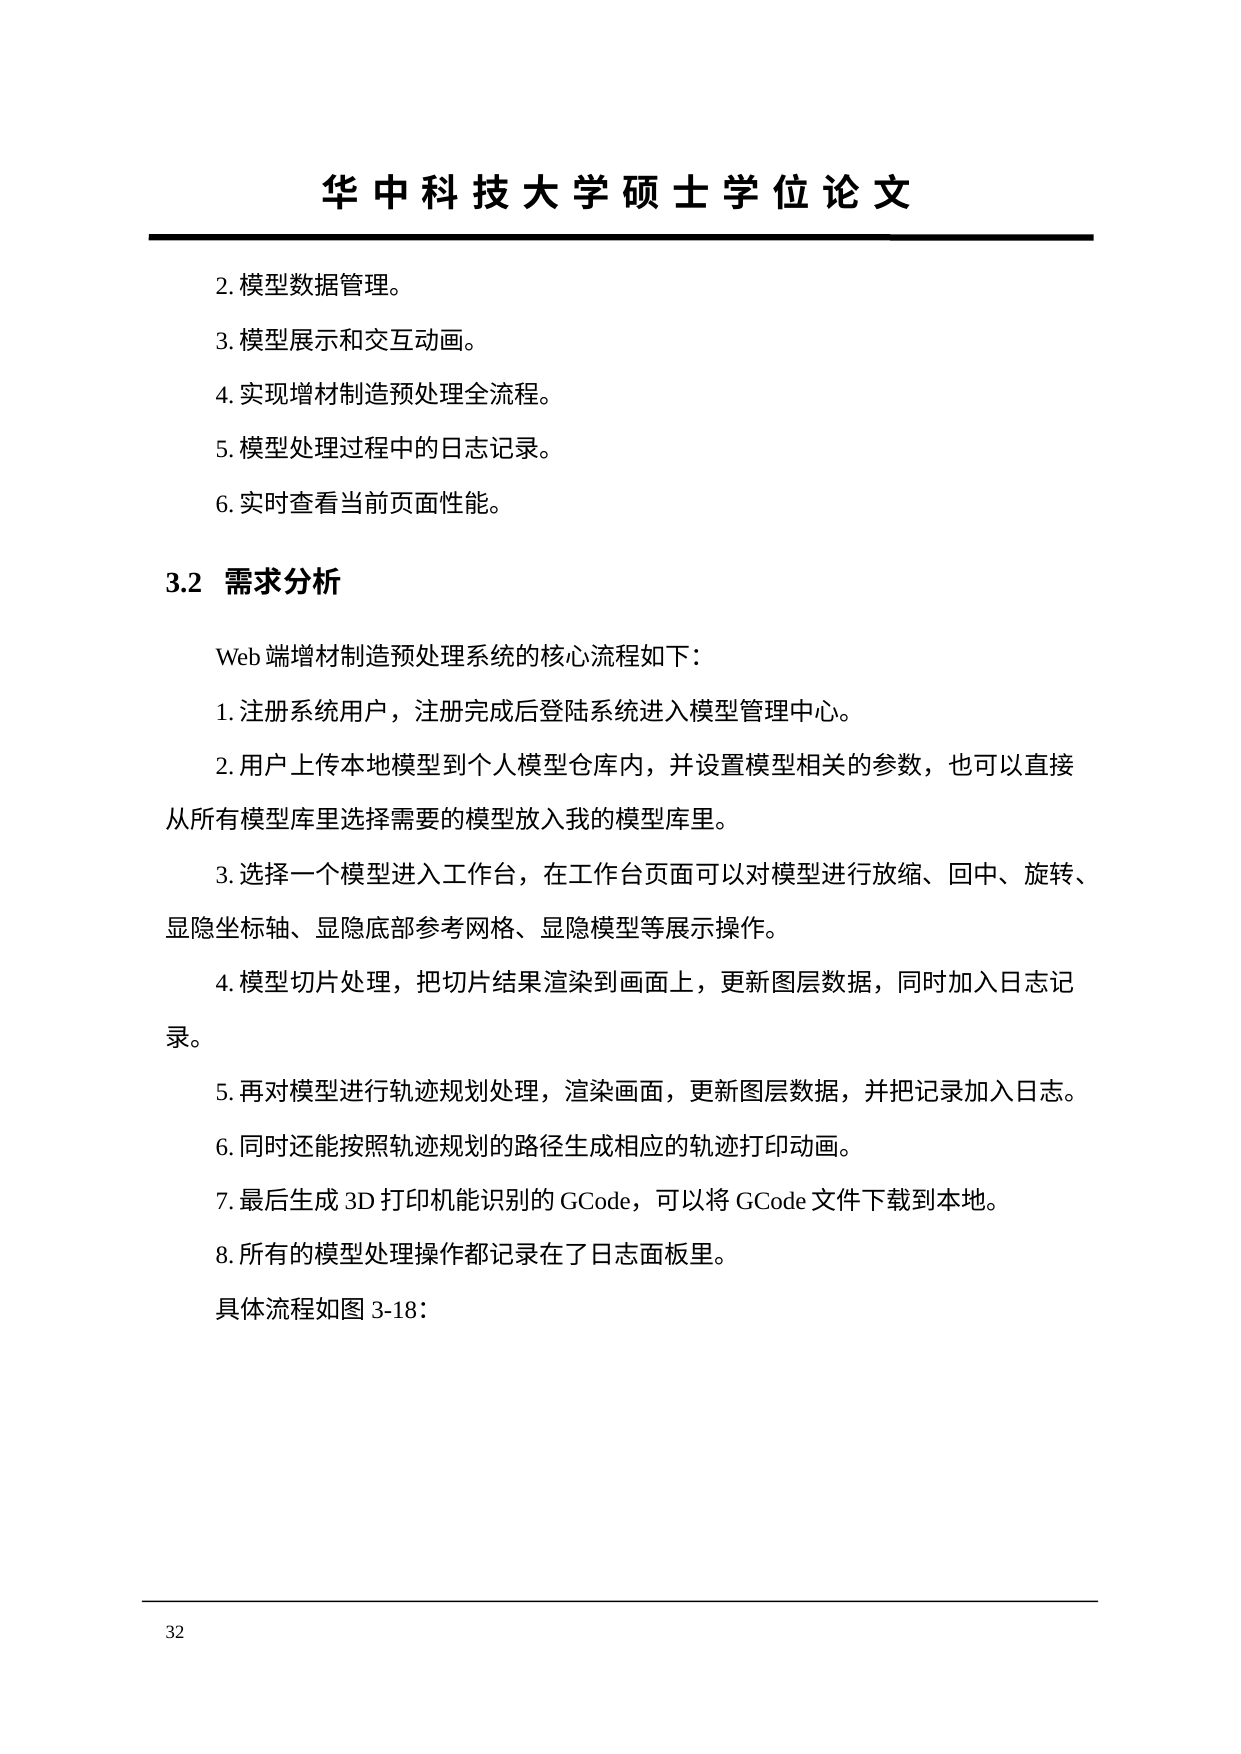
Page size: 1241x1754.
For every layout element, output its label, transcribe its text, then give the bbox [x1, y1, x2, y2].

list 同时还能按照轨迹规划的路径生成相应的轨迹打印动画。 [165, 1126, 1075, 1162]
list 用户上传本地模型到个人模型仓库内，并设置模型相关的参数，也可以直接从所有模型库里选择需要的模型放入我的模型库里。 [165, 745, 1075, 836]
list 模型处理过程中的日志记录。 [215, 429, 1075, 465]
list 所有的模型处理操作都记录在了日志面板里。 [165, 1235, 1075, 1271]
list 注册系统用户，注册完成后登陆系统进入模型管理中心。 [165, 691, 1075, 727]
list 实现增材制造预处理全流程。 [215, 374, 1075, 411]
text Web端增材制造预处理系统的核心流程如下： [165, 637, 1075, 673]
list 实时查看当前页面性能。 [215, 483, 1075, 519]
list 最后生成3D打印机能识别的GCode，可以将GCode文件下载到本地。 [165, 1180, 1075, 1217]
list 模型展示和交互动画。 [215, 320, 1075, 356]
list 选择一个模型进入工作台，在工作台页面可以对模型进行放缩、回中、旋转、显隐坐标轴、显隐底部参考网格、显隐模型等展示操作。 [165, 854, 1075, 945]
list 模型数据管理。 [215, 266, 1075, 302]
subtitle 需求分析 [165, 558, 1075, 601]
list 再对模型进行轨迹规划处理，渲染画面，更新图层数据，并把记录加入日志。 [165, 1072, 1075, 1108]
list 模型切片处理，把切片结果渲染到画面上，更新图层数据，同时加入日志记录。 [165, 963, 1075, 1053]
